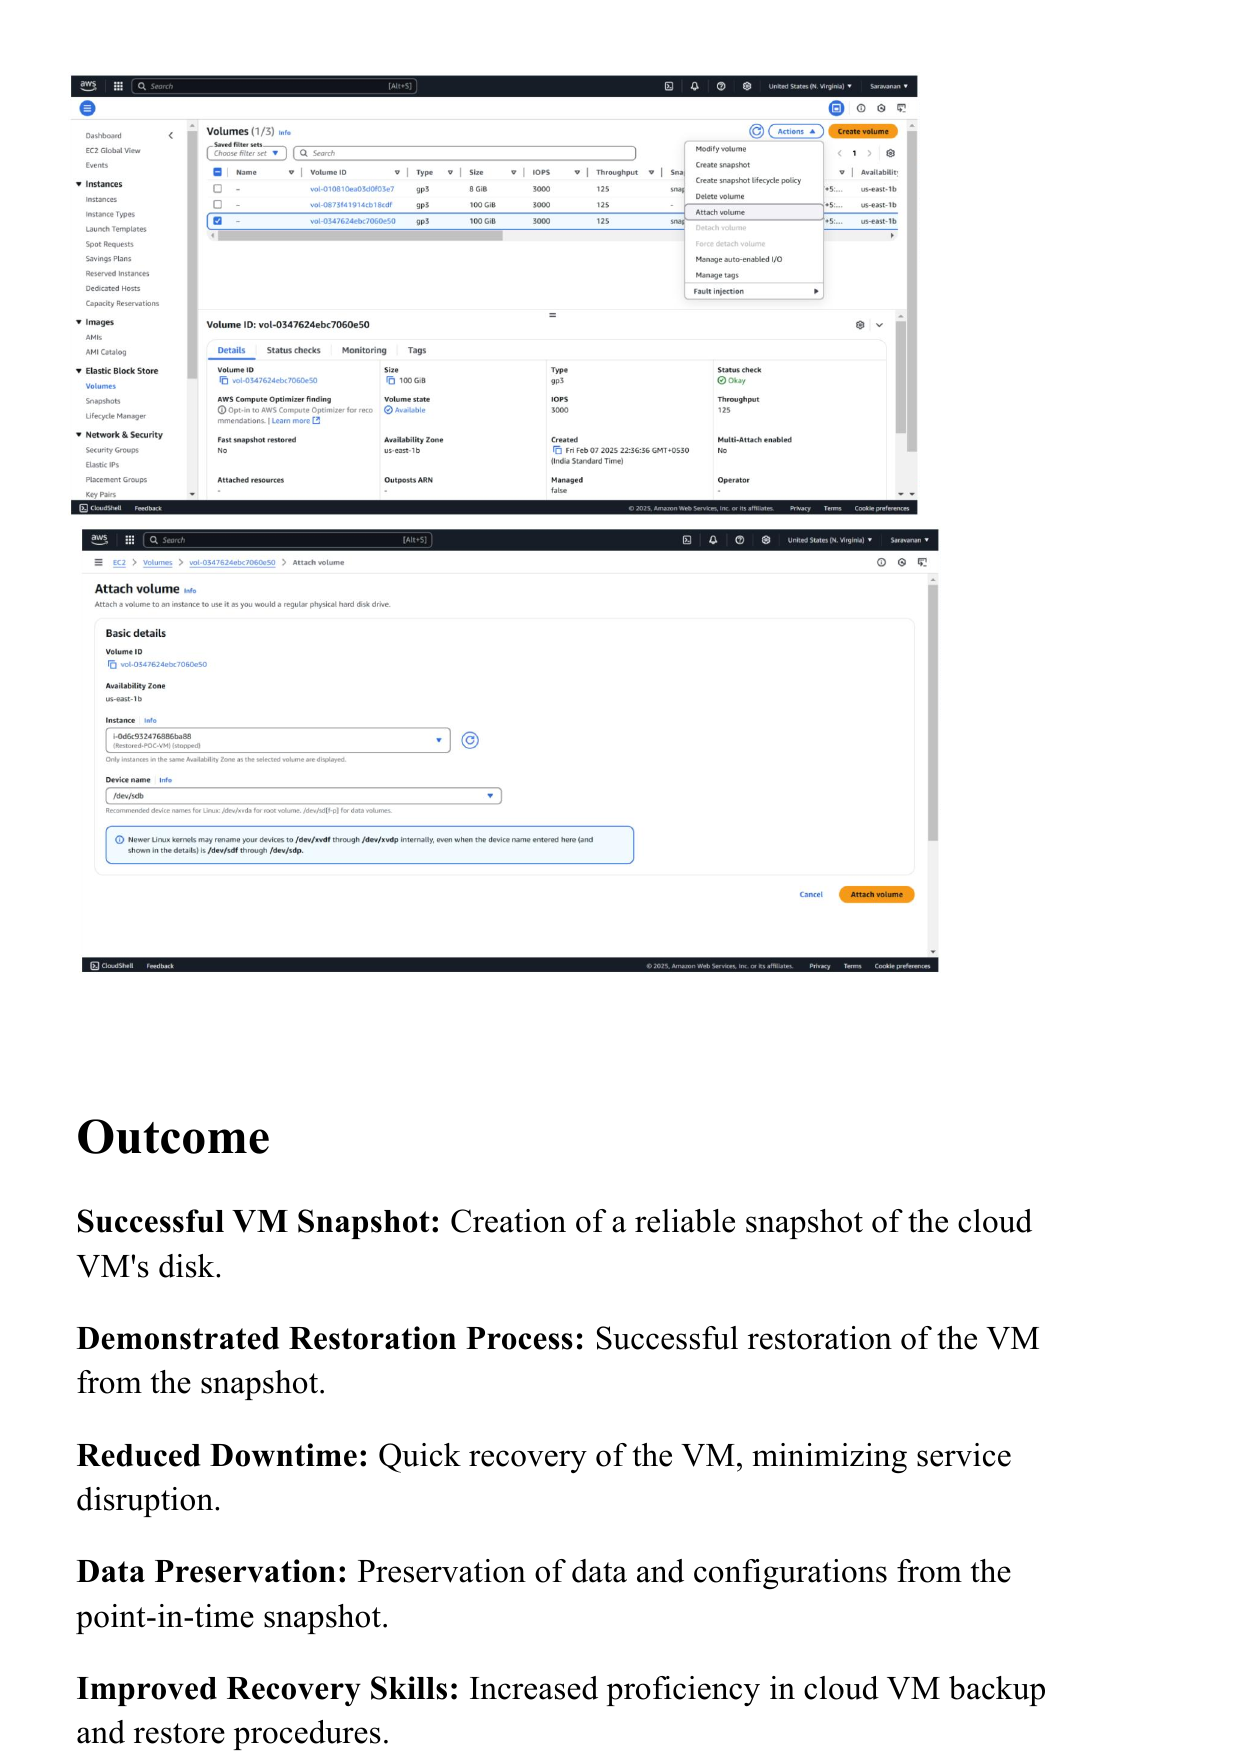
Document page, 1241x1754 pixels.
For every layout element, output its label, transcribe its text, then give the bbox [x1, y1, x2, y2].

text Improved Recovery Skills: Increased proficiency in cloud VM backup and restore procedures. [76, 1668, 1077, 1751]
text Demonstrated Restoration Process: Successful restoration of the VM from the snapshot. [76, 1318, 1077, 1401]
text Outcome [76, 1107, 1230, 1165]
picture [79, 526, 941, 975]
text Reduced Downtime: Quick recovery of the VM, minimizing service disruption. [76, 1435, 1077, 1517]
text Successful VM Snapshot: Creation of a reliable snapshot of the cloud VM's disk. [76, 1202, 1077, 1284]
picture [68, 72, 920, 517]
text Data Preservation: Preservation of data and configurations from the point-in-time snapshot. [76, 1552, 1077, 1634]
